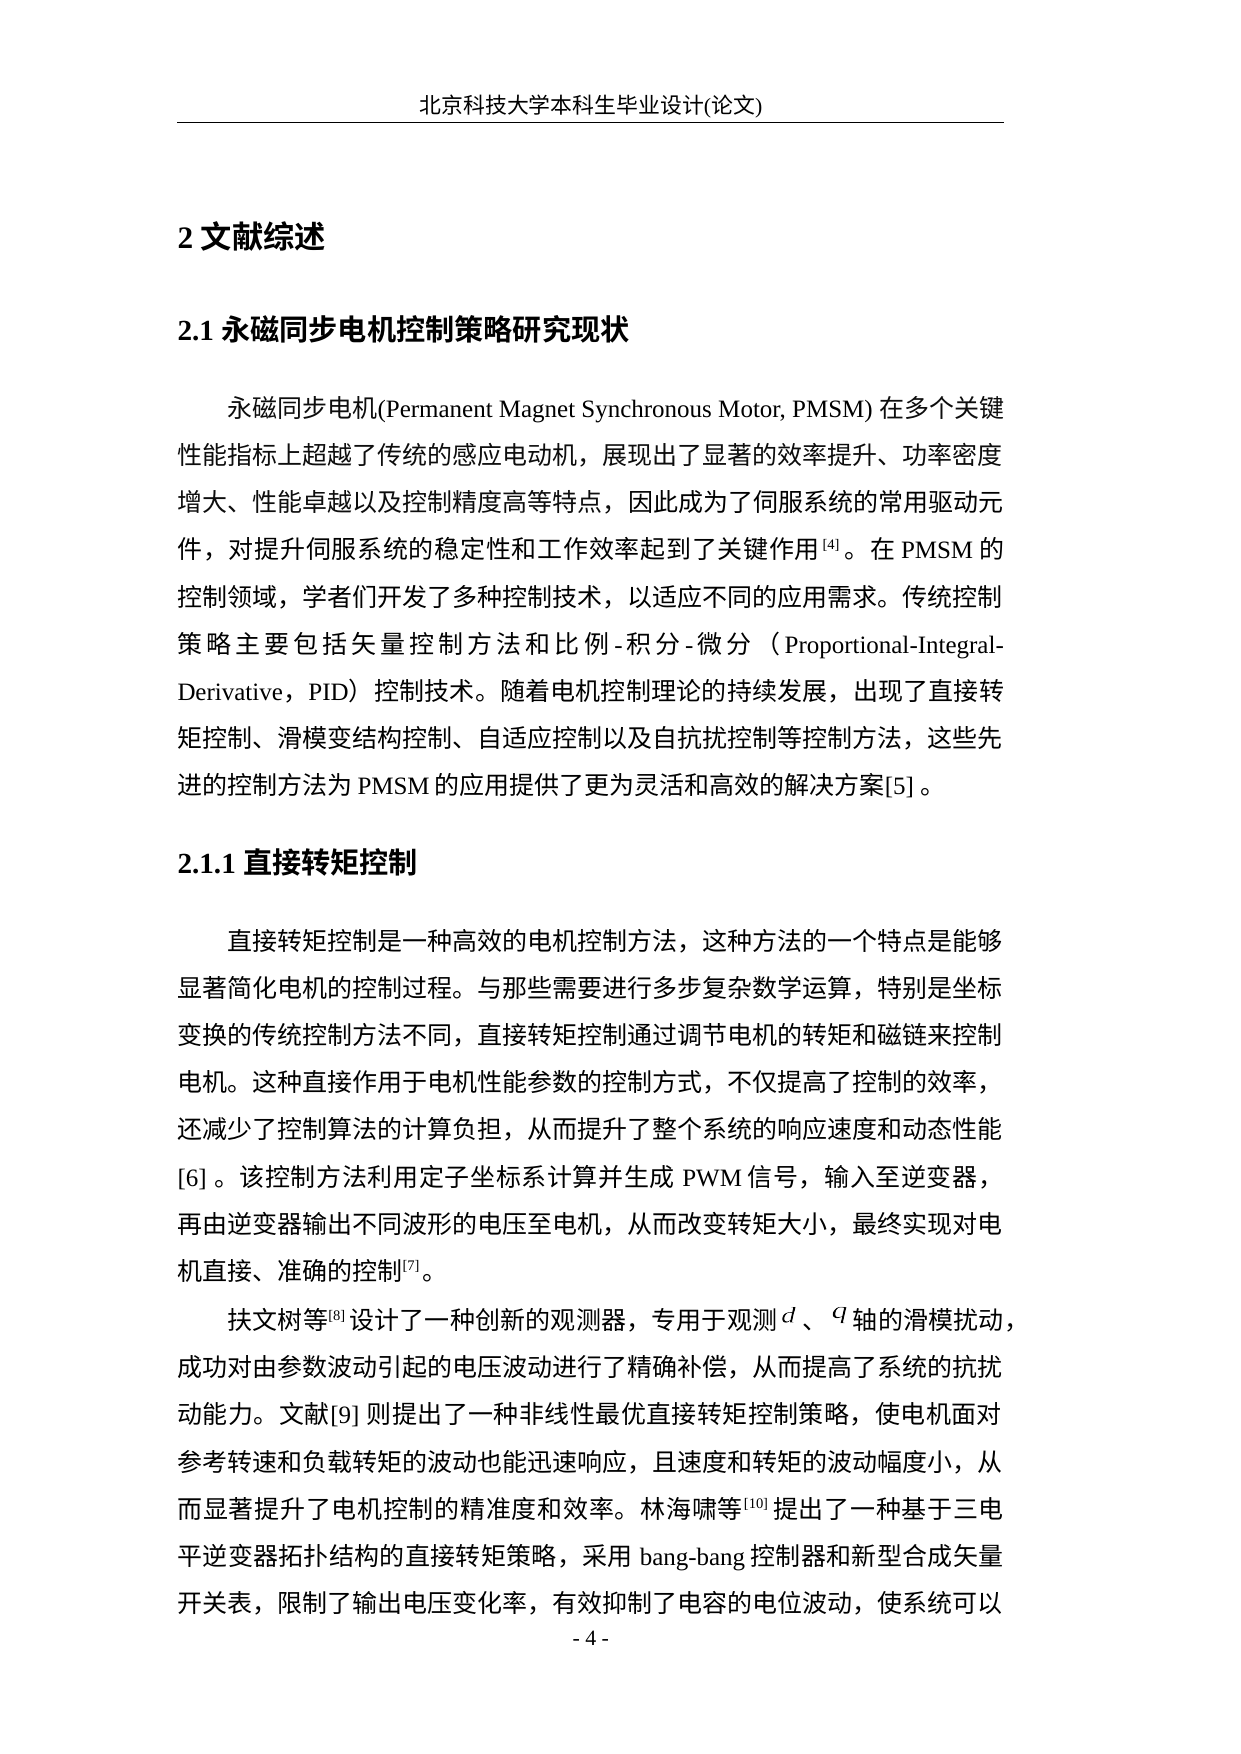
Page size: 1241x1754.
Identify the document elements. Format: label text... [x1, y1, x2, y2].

text 永磁同步电机(Permanent Magnet Synchronous Motor, PMSM) 在多个关键性能指标上超越了传统的感应电动机，展现出了显著的效率提升、功率密度增大、性能卓越以及控制精度高等特点，因此成为了伺服系统的常用驱动元件，对提升伺服系统的稳定性和工作效率起到了关键作用[4] 。在PMSM的控制领域，学者们开发了多种控制技术，以适应不同的应用需求。传统控制策略主要包括矢量控制方法和比例-积分-微分（Proportional-Integral-Derivative，PID）控制技术。随着电机控制理论的持续发展，出现了直接转矩控制、滑模变结构控制、自适应控制以及自抗扰控制等控制方法，这些先进的控制方法为PMSM的应用提供了更为灵活和高效的解决方案[5] 。 [177, 389, 1004, 436]
text 永磁同步电机控制策略研究现状 [177, 307, 1004, 349]
text 文献综述 [177, 213, 1004, 258]
text 永磁同步电机(Permanent Magnet Synchronous Motor, PMSM) 在多个关键性能指标上超越了传统的感应电动机，展现出了显著的效率提升、功率密度增大、性能卓越以及控制精度高等特点，因此成为了伺服系统的常用驱动元件，对提升伺服系统的稳定性和工作效率起到了关键作用[4] 。在PMSM的控制领域，学者们开发了多种控制技术，以适应不同的应用需求。传统控制策略主要包括矢量控制方法和比例-积分-微分（Proportional-Integral-Derivative，PID）控制技术。随着电机控制理论的持续发展，出现了直接转矩控制、滑模变结构控制、自适应控制以及自抗扰控制等控制方法，这些先进的控制方法为PMSM的应用提供了更为灵活和高效的解决方案[5] 。 [177, 472, 1004, 802]
text 直接转矩控制是一种高效的电机控制方法，这种方法的一个特点是能够显著简化电机的控制过程。与那些需要进行多步复杂数学运算，特别是坐标变换的传统控制方法不同，直接转矩控制通过调节电机的转矩和磁链来控制电机。这种直接作用于电机性能参数的控制方式，不仅提高了控制的效率，还减少了控制算法的计算负担，从而提升了整个系统的响应速度和动态性能[6] 。该控制方法利用定子坐标系计算并生成PWM信号，输入至逆变器，再由逆变器输出不同波形的电压至电机，从而改变转矩大小，最终实现对电机直接、准确的控制[7] 。 [177, 922, 1004, 1287]
text 直接转矩控制 [177, 839, 1004, 882]
